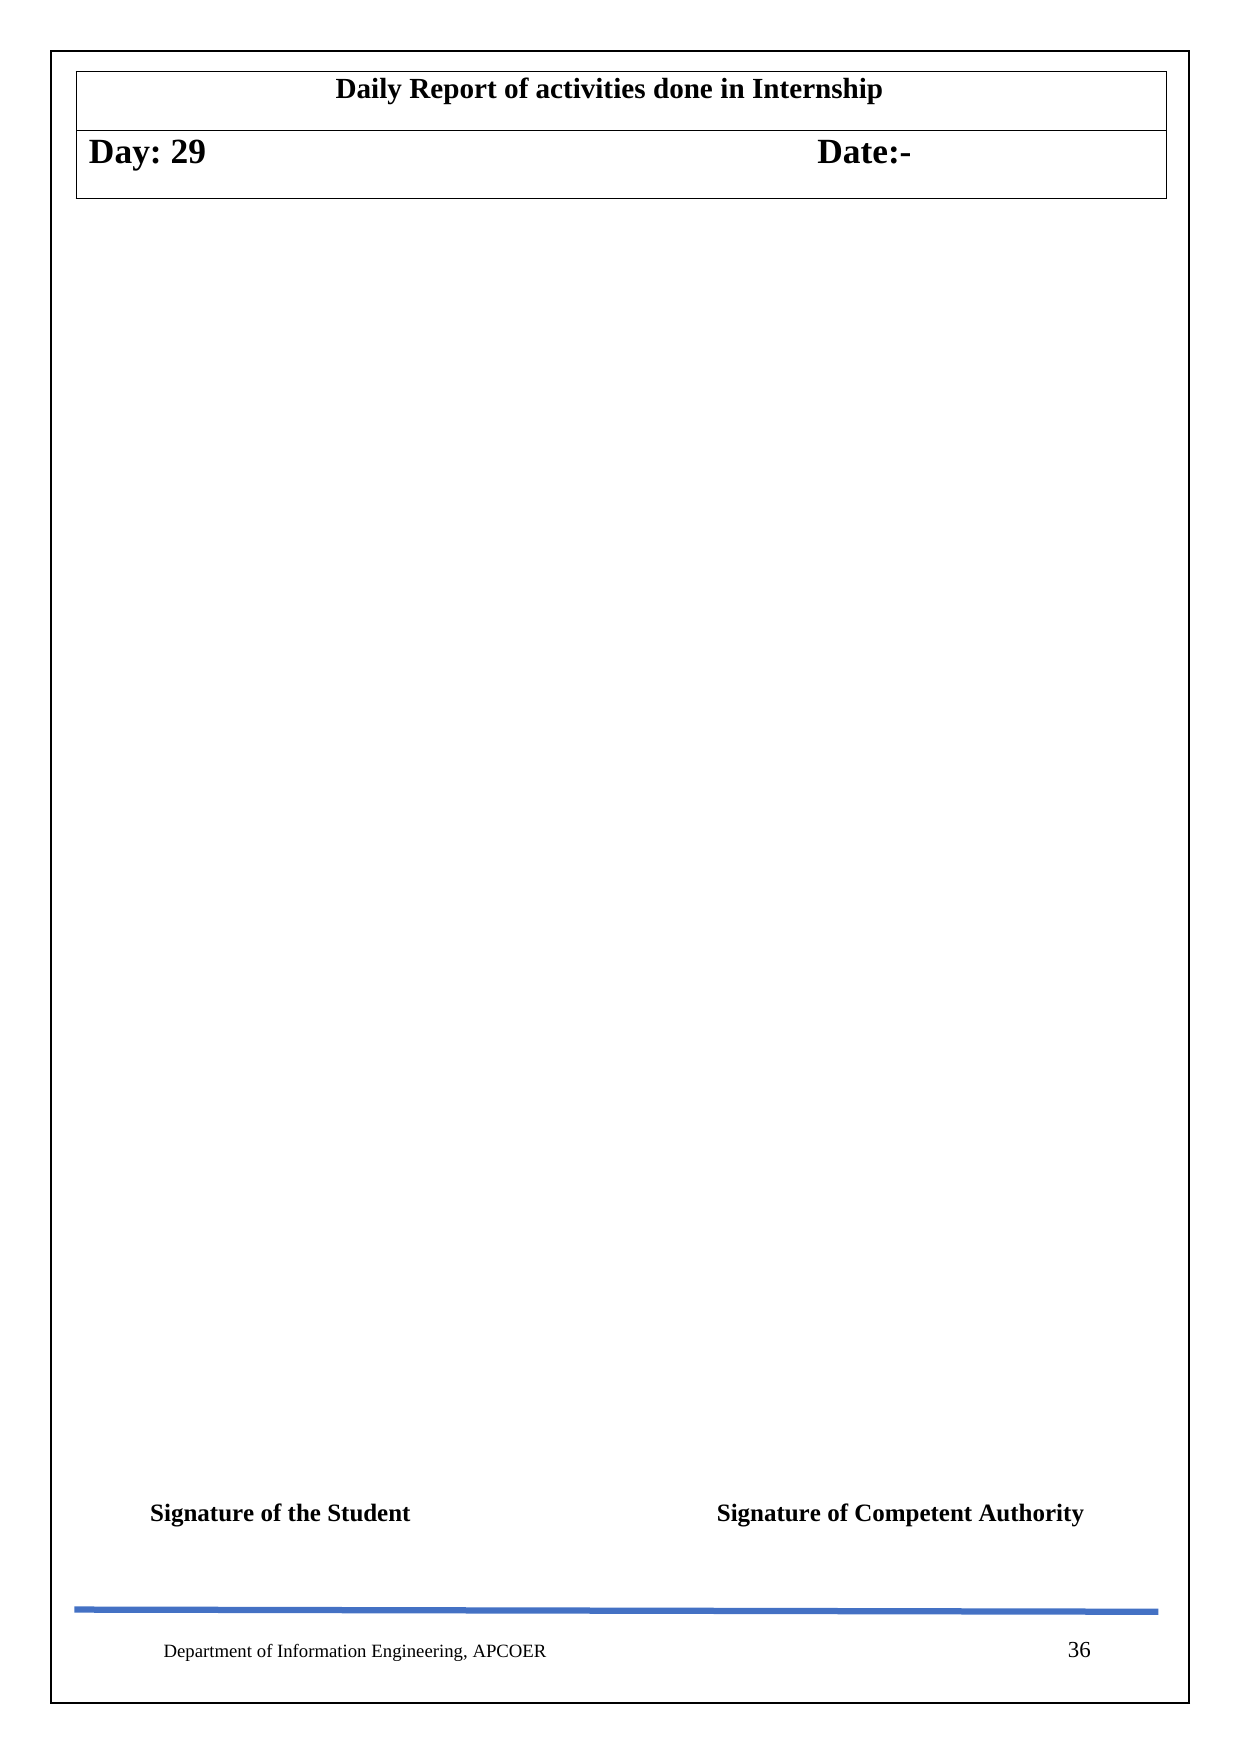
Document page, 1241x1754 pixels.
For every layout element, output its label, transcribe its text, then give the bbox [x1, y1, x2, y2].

table_cell Day: 29 Date:- [77, 131, 1166, 198]
text Signature of the Student Signature of Competent Authority [150, 1498, 1178, 1527]
table_header Daily Report of activities done in Internship [77, 72, 1166, 130]
